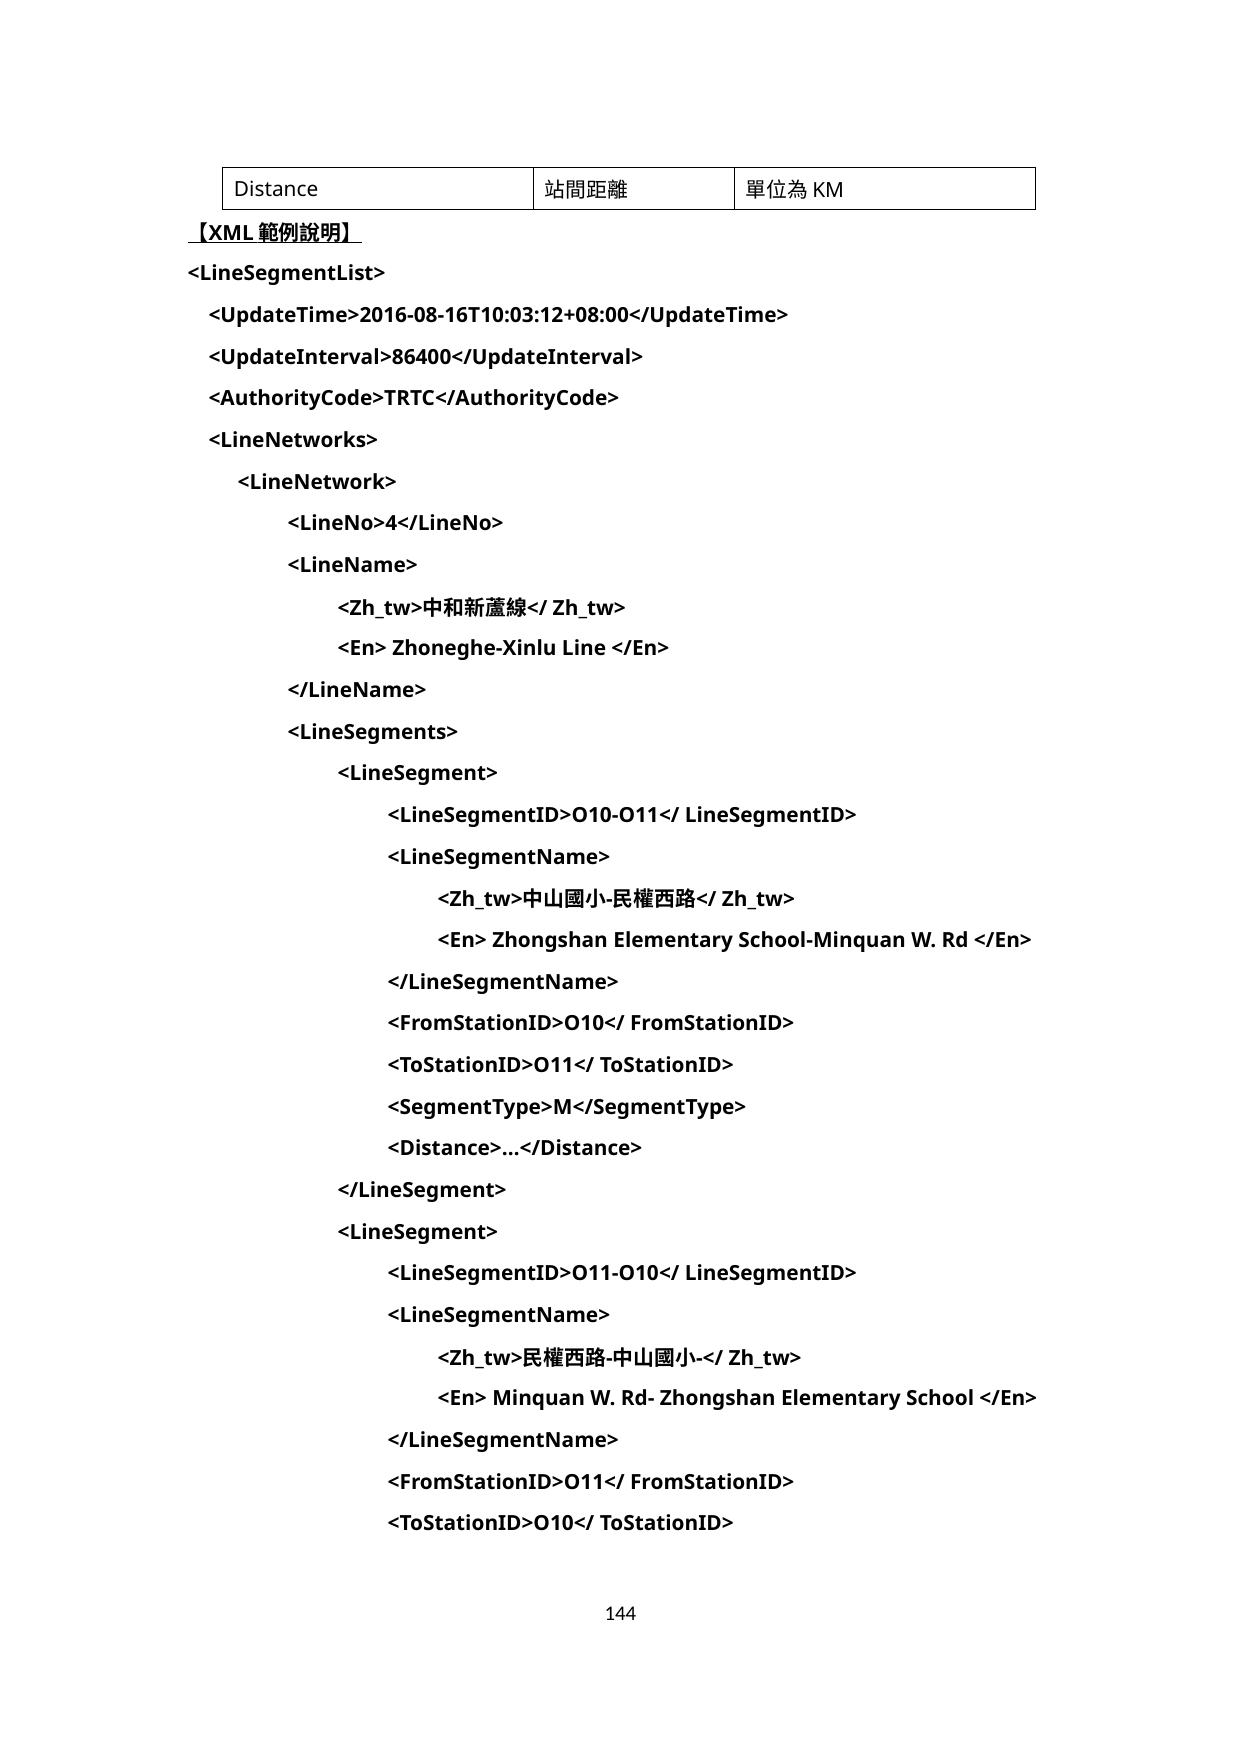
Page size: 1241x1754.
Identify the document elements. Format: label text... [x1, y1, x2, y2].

text <LineName> [237, 544, 1053, 585]
text <Zh_tw>民權西路-中山國小-</ Zh_tw> [187, 1335, 1053, 1377]
text <Zh_tw>中山國小-民權西路</ Zh_tw> [187, 877, 1053, 919]
text <LineNetworks> [187, 419, 1053, 460]
text <En> Zhongshan Elementary School-Minquan W. Rd </En> [187, 919, 1053, 960]
text <FromStationID>O10</ FromStationID> [337, 1002, 1053, 1044]
text <ToStationID>O11</ ToStationID> [337, 1044, 1053, 1085]
text </LineSegment> [287, 1169, 1053, 1210]
text <LineSegmentName> [187, 835, 1053, 877]
text <AuthorityCode>TRTC</AuthorityCode> [187, 377, 1053, 419]
text </LineSegmentName> [337, 960, 1053, 1002]
text </LineName> [237, 669, 1053, 710]
text <Zh_tw>中和新蘆線</ Zh_tw> [287, 585, 1053, 627]
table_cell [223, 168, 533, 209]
text <En> Zhoneghe-Xinlu Line </En> [187, 627, 1053, 669]
text <LineSegments> [237, 710, 1053, 752]
text <LineSegment> [287, 1210, 1053, 1252]
text <LineNetwork> [187, 460, 1053, 502]
text <Distance>…</Distance> [337, 1127, 1053, 1169]
text <LineNo>4</LineNo> [187, 502, 1053, 544]
text 【XML範例說明】 [187, 210, 1053, 252]
text <LineSegmentList> [187, 252, 1053, 294]
text </LineSegmentName> [337, 1419, 1053, 1460]
text <ToStationID>O10</ ToStationID> [337, 1502, 1053, 1544]
text <LineSegment> [287, 752, 1053, 794]
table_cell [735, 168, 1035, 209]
text <LineSegmentName> [187, 1294, 1053, 1335]
text <SegmentType>M</SegmentType> [337, 1085, 1053, 1127]
text <UpdateInterval>86400</UpdateInterval> [187, 335, 1053, 377]
text <UpdateTime>2016-08-16T10:03:12+08:00</UpdateTime> [187, 294, 1053, 335]
text <LineSegmentID>O10-O11</ LineSegmentID> [187, 794, 1053, 835]
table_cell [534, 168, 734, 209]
text <FromStationID>O11</ FromStationID> [337, 1460, 1053, 1502]
text <En> Minquan W. Rd- Zhongshan Elementary School </En> [187, 1377, 1053, 1419]
text <LineSegmentID>O11-O10</ LineSegmentID> [187, 1252, 1053, 1294]
